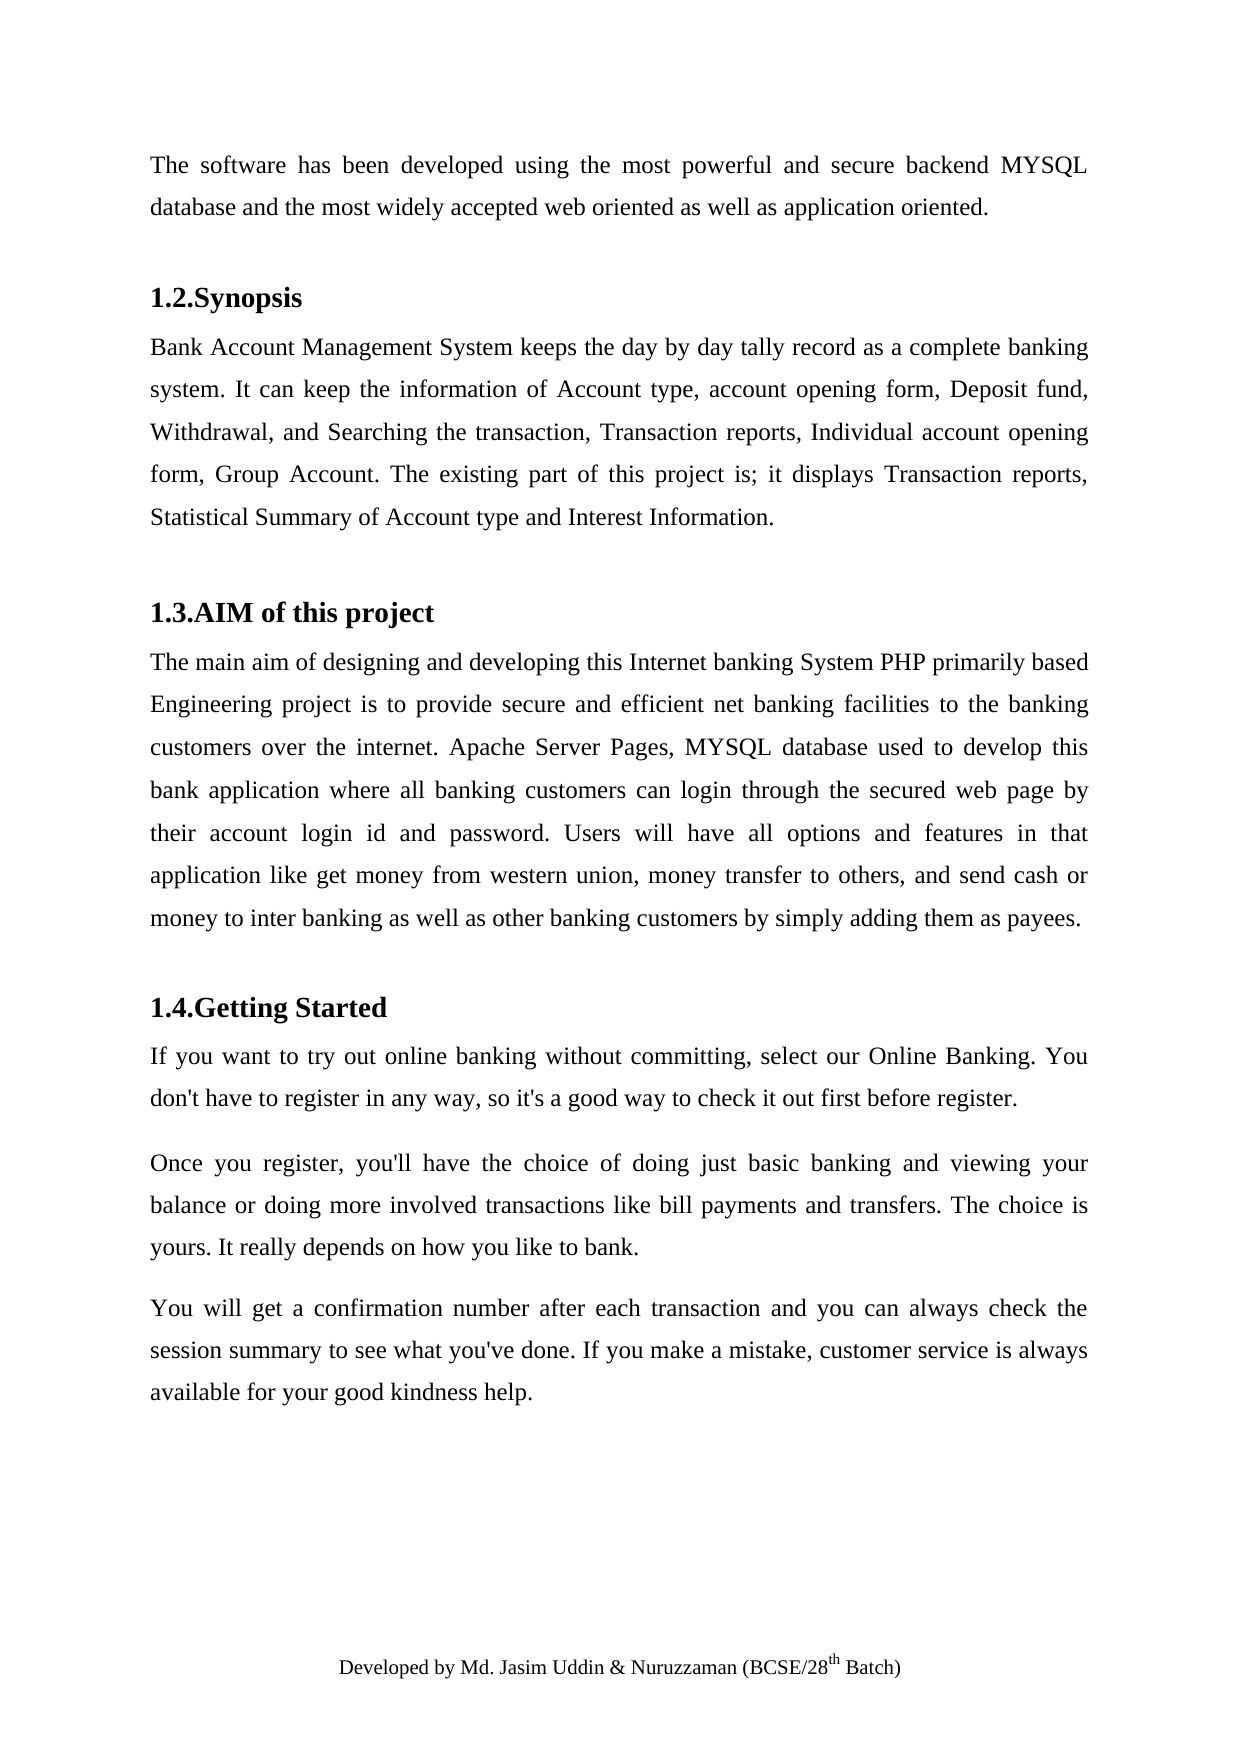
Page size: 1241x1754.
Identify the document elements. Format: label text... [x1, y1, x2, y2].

text 1.4.Getting Started [150, 990, 1090, 1024]
text You will get a confirmation number after each transaction and you can always check the session summary to see what you've done. If you make a mistake, customer service is always available for your good kindness help. [150, 1293, 1089, 1406]
text Bank Account Management System keeps the day by day tally record as a complete banking system. It can keep the information of Account type, account opening form, Deposit fund, Withdrawal, and Searching the transaction, Transaction reports, Individual account opening form, Group Account. The existing part of this project is; it displays Transaction reports, Statistical Summary of Account type and Interest Information. [150, 332, 1089, 531]
text If you want to try out online banking without committing, select our Online Banking. You don't have to register in any way, so it's a good way to check it out first before register. [150, 1041, 1089, 1112]
text 1.3.AIM of this project [150, 596, 1090, 629]
text Developed by Md. Jasim Uddin & Nuruzzaman (BCSE/28th Batch) [150, 1650, 1089, 1680]
text The software has been developed using the most powerful and secure backend MYSQL database and the most widely accepted web oriented as well as application oriented. [150, 151, 1089, 221]
text Once you register, you'll have the choice of doing just basic banking and viewing your balance or doing more involved transactions like bill payments and transfers. The choice is yours. It really depends on how you like to bank. [150, 1148, 1089, 1261]
text The main aim of designing and developing this Internet banking System PHP primarily based Engineering project is to provide secure and efficient net banking facilities to the banking customers over the internet. Apache Server Pages, MYSQL database used to develop this bank application where all banking customers can login through the secured web page by their account login id and password. Users will have all options and features in that application like get money from western union, money transfer to others, and send cash or money to inter banking as well as other banking customers by simply adding them as payees. [150, 647, 1089, 932]
text 1.2.Synopsis [150, 280, 1090, 314]
